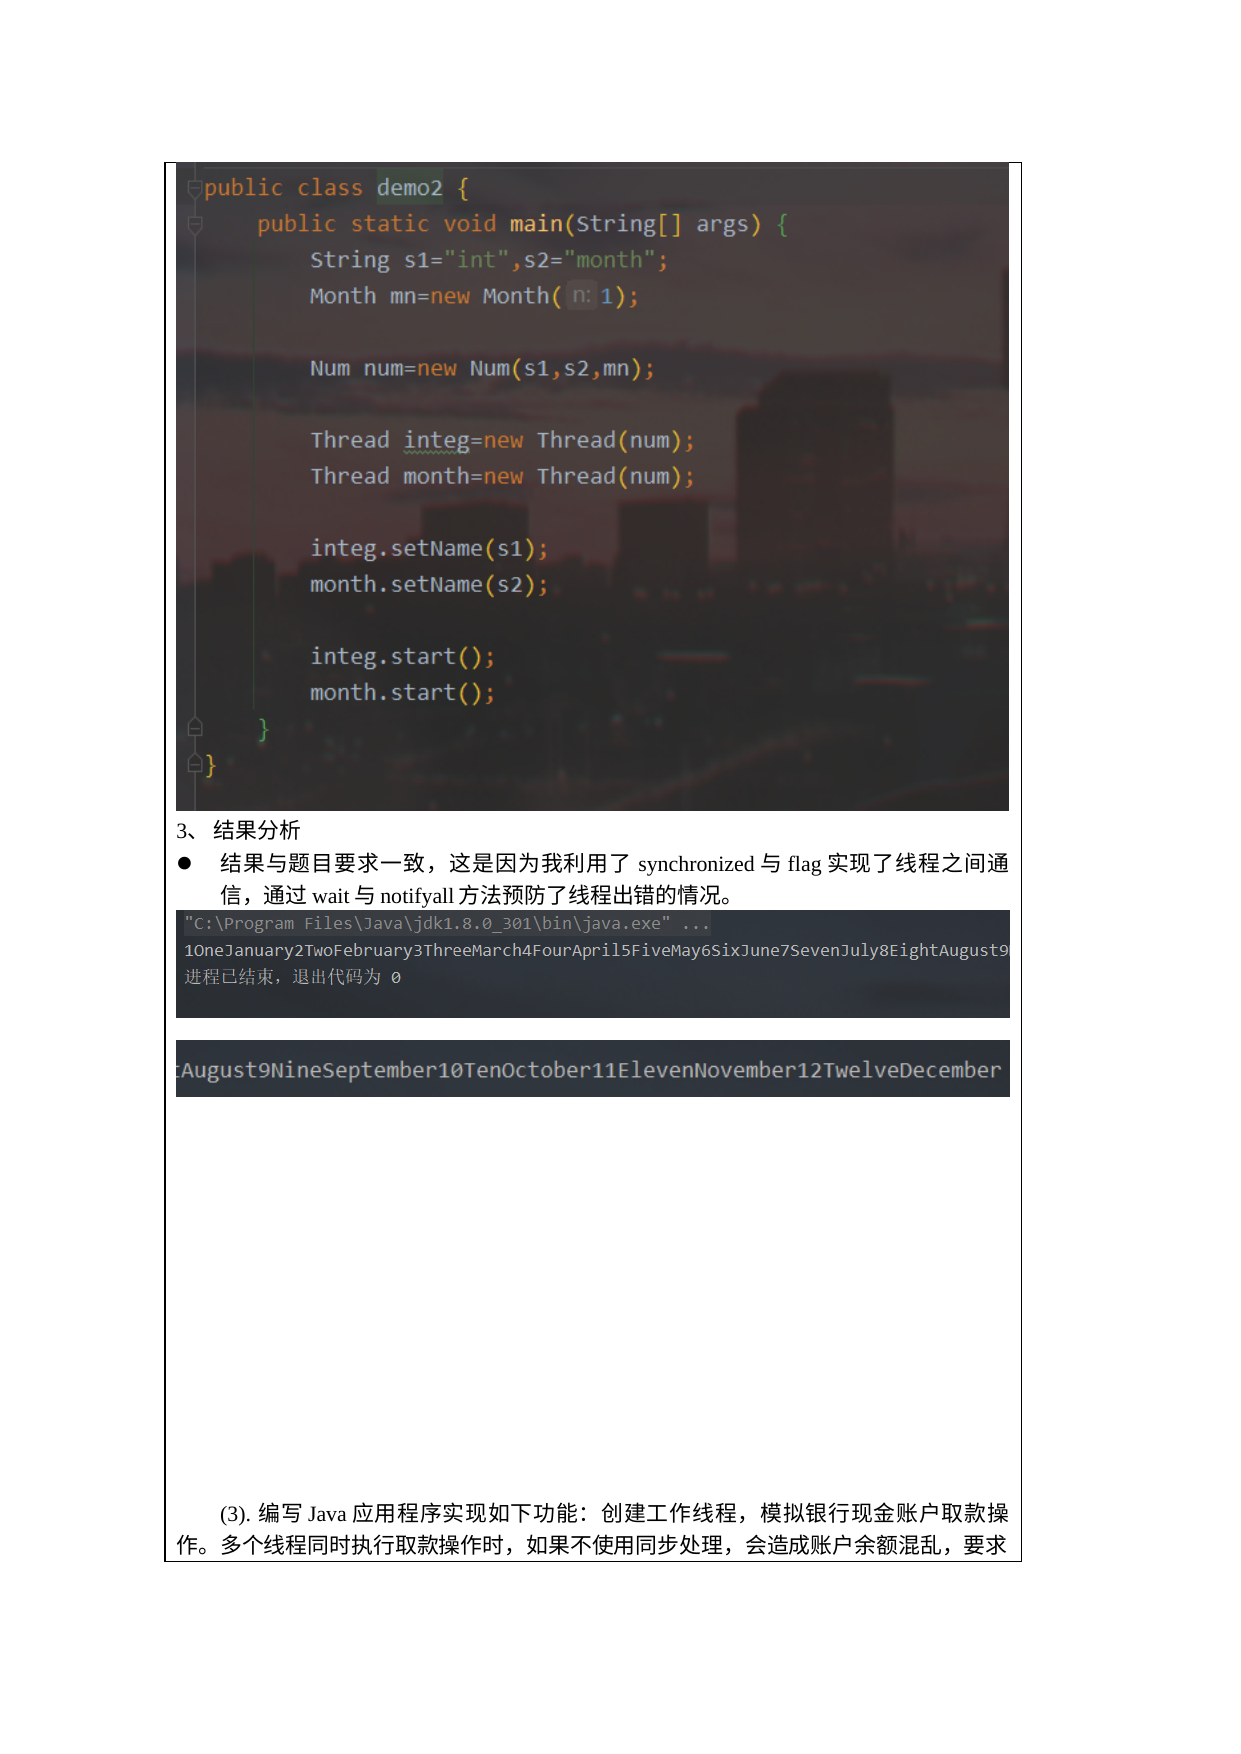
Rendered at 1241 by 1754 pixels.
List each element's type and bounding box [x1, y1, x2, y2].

picture [176, 910, 1010, 1018]
table_header [166, 163, 1021, 1561]
picture [176, 1040, 1010, 1097]
picture [176, 162, 1009, 811]
